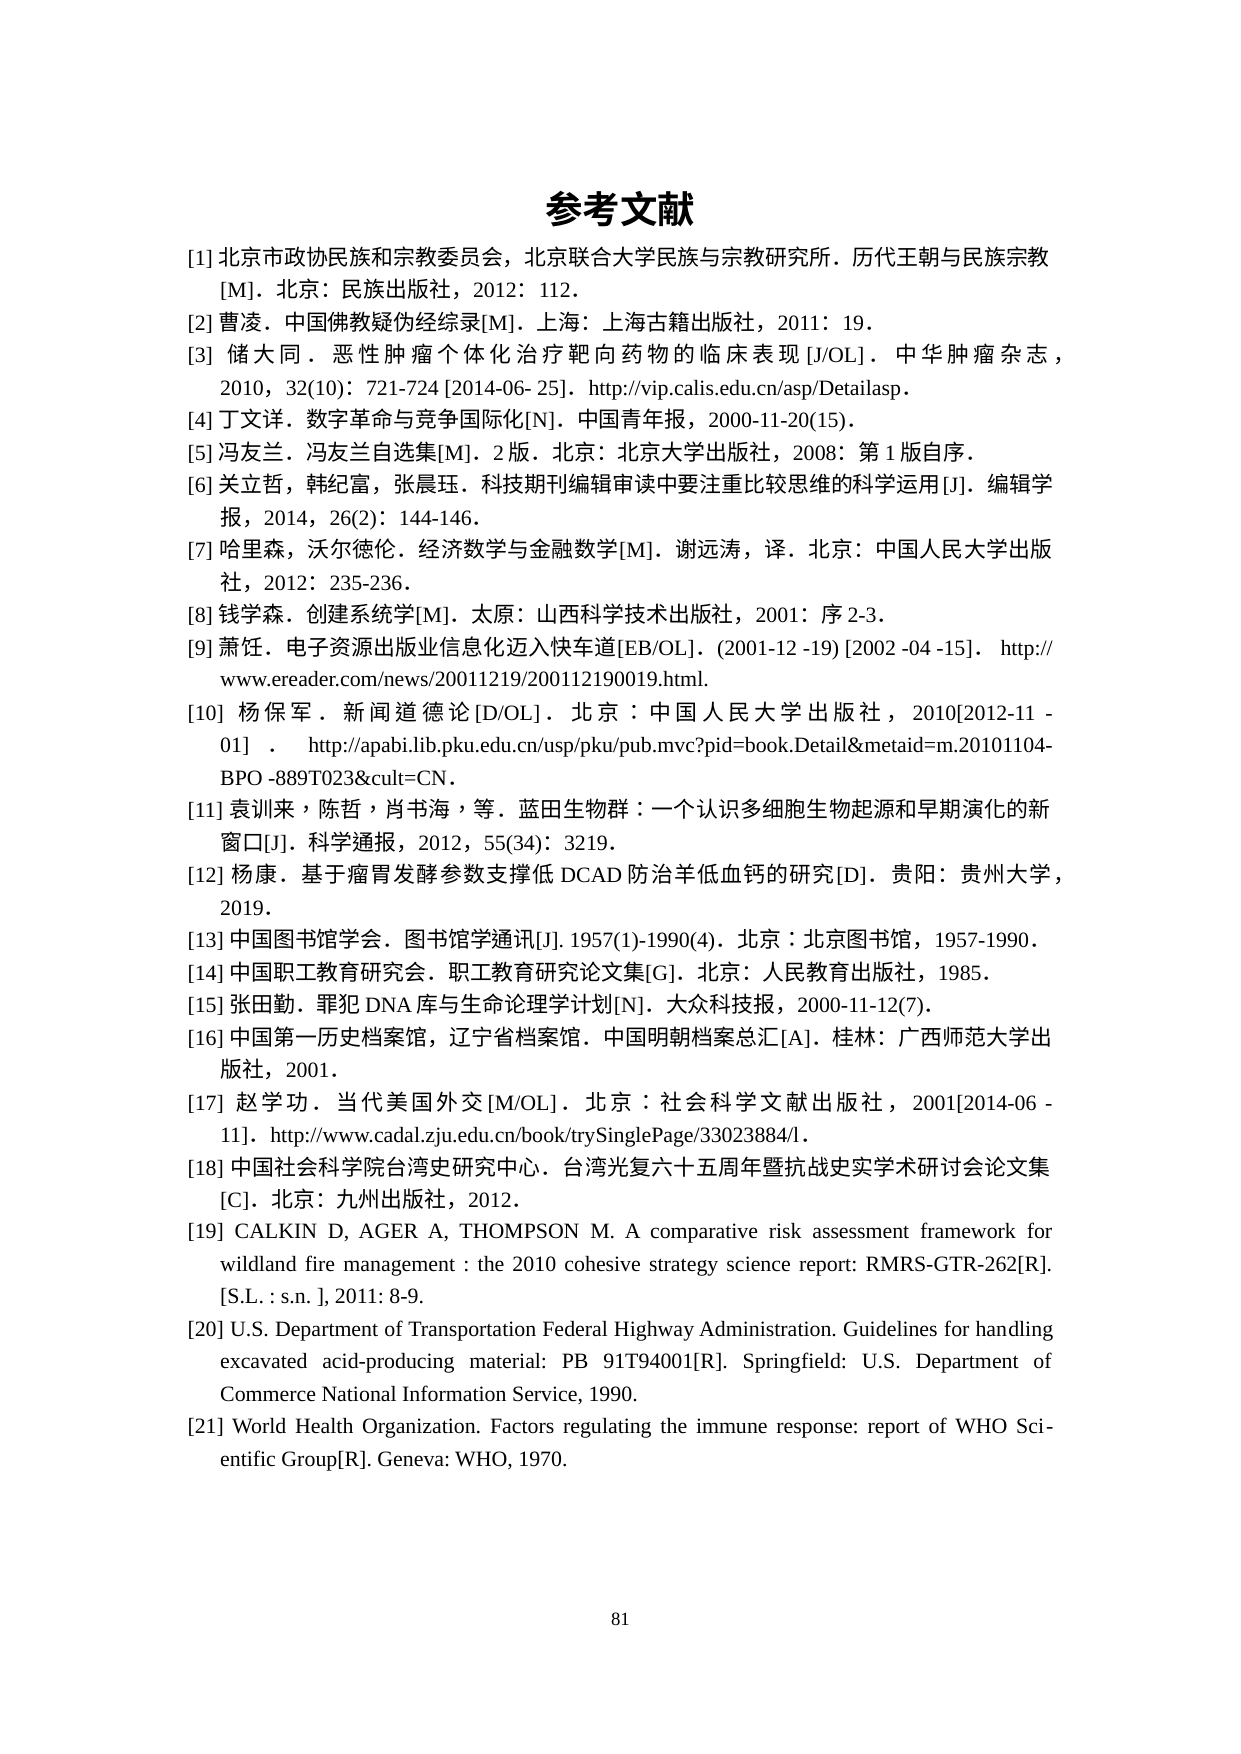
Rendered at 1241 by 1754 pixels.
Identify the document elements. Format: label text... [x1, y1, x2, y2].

text [11] 袁训来，陈哲，肖书海，等．蓝田生物群：一个认识多细胞生物起源和早期演化的新窗口[J]．科学通报，2012，55(34)：3219． [187, 792, 1053, 857]
text [13] 中国图书馆学会．图书馆学通讯[J]. 1957(1)-1990(4)．北京：北京图书馆，1957-1990． [187, 922, 1053, 954]
text [12] 杨康．基于瘤胃发酵参数支撑低DCAD防治羊低血钙的研究[D]．贵阳：贵州大学，2019． [187, 857, 1053, 922]
text [7] 哈里森，沃尔徳伦．经济数学与金融数学[M]．谢远涛，译．北京：中国人民大学出版社，2012：235-236． [187, 532, 1053, 597]
text [16] 中国第一历史档案馆，辽宁省档案馆．中国明朝档案总汇[A]．桂林：广西师范大学出版社，2001． [187, 1019, 1053, 1084]
text [19] CALKIN D, AGER A, THOMPSON M. A comparative risk assessment framework for wildland fire management : the 2010 cohesive strategy science report: RMRS-GTR-262[R]. [S.L. : s.n. ], 2011: 8-9. [187, 1214, 1053, 1312]
text [10] 杨保军．新闻道德论[D/OL]．北京：中国人民大学出版社，2010[2012-11 -01]．http://apabi.lib.pku.edu.cn/usp/pku/pub.mvc?pid=book.Detail&metaid=m.20101104-BPO -889T023&cult=CN． [187, 694, 1053, 792]
text [2] 曹凌．中国佛教疑伪经综录[M]．上海：上海古籍出版社，2011：19． [187, 304, 1053, 337]
text [5] 冯友兰．冯友兰自选集[M]．2版．北京：北京大学出版社，2008：第1版自序． [187, 434, 1053, 467]
text [6] 关立哲，韩纪富，张晨珏．科技期刊编辑审读中要注重比较思维的科学运用[J]．编辑学报，2014，26(2)：144-146． [187, 467, 1053, 532]
text [21] World Health Organization. Factors regulating the immune response: report of WHO Scientific Group[R]. Geneva: WHO, 1970. [187, 1409, 1053, 1474]
text [8] 钱学森．创建系统学[M]．太原：山西科学技术出版社，2001：序2-3． [187, 597, 1053, 629]
text [20] U.S. Department of Transportation Federal Highway Administration. Guidelines for handling excavated acid-producing material: PB 91T94001[R]. Springfield: U.S. Department of Commerce National Information Service, 1990. [187, 1312, 1053, 1409]
text [3] 储大同．恶性肿瘤个体化治疗靶向药物的临床表现[J/OL]．中华肿瘤杂志，2010，32(10)：721-724 [2014-06- 25]．http://vip.calis.edu.cn/asp/Detailasp． [187, 337, 1053, 402]
text [17] 赵学功．当代美国外交[M/OL]．北京：社会科学文献出版社，2001[2014-06 -11]．http://www.cadal.zju.edu.cn/book/trySinglePage/33023884/l． [187, 1084, 1053, 1149]
text [15] 张田勤．罪犯DNA库与生命论理学计划[N]．大众科技报，2000-11-12(7)． [187, 987, 1053, 1019]
text 参考文献 [187, 174, 1053, 239]
text [1] 北京市政协民族和宗教委员会，北京联合大学民族与宗教研究所．历代王朝与民族宗教[M]．北京：民族出版社，2012：112． [187, 239, 1053, 304]
text [4] 丁文详．数字革命与竞争国际化[N]．中国青年报，2000-11-20(15)． [187, 402, 1053, 434]
text [18] 中国社会科学院台湾史研究中心．台湾光复六十五周年暨抗战史实学术研讨会论文集[C]．北京：九州出版社，2012． [187, 1149, 1053, 1214]
text [14] 中国职工教育研究会．职工教育研究论文集[G]．北京：人民教育出版社，1985． [187, 954, 1053, 987]
text [9] 萧饪．电子资源出版业信息化迈入快车道[EB/OL]．(2001-12 -19) [2002 -04 -15]． http:// www.ereader.com/news/20011219/200112190019.html. [187, 629, 1053, 694]
